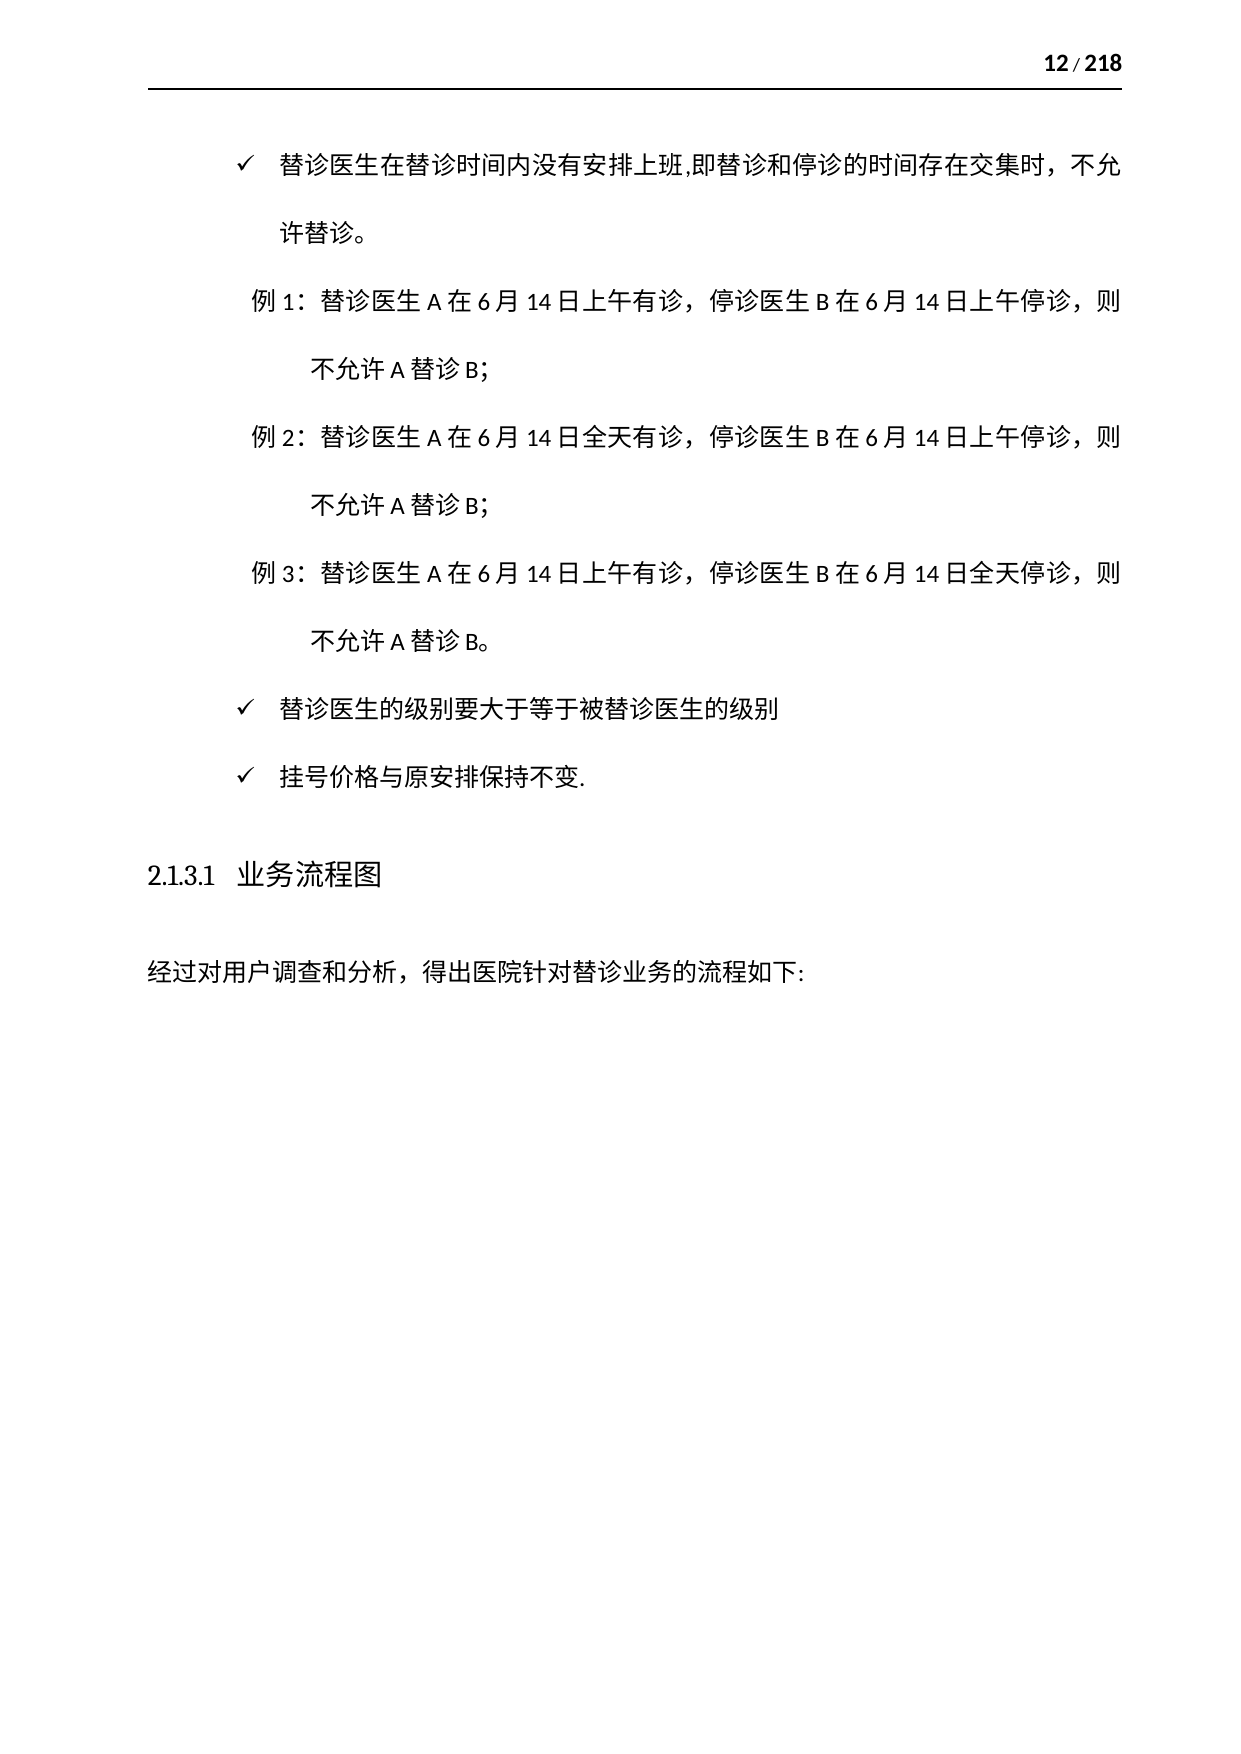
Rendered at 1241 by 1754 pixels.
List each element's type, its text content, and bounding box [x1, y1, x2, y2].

list 挂号价格与原安排保持不变. [235, 741, 1122, 809]
list 替诊医生的级别要大于等于被替诊医生的级别 [235, 673, 1122, 741]
list 替诊医生在替诊时间内没有安排上班,即替诊和停诊的时间存在交集时，不允许替诊。 [235, 130, 1122, 266]
text 经过对用户调查和分析，得出医院针对替诊业务的流程如下: [148, 936, 1122, 1004]
list 例2：替诊医生A在6月14日全天有诊，停诊医生B在6月14日上午停诊，则不允许A替诊B； [251, 402, 1122, 537]
list 例1：替诊医生A在6月14日上午有诊，停诊医生B在6月14日上午停诊，则不允许A替诊B； [251, 266, 1122, 402]
list 例3：替诊医生A在6月14日上午有诊，停诊医生B在6月14日全天停诊，则不允许A替诊B。 [251, 537, 1122, 673]
subtitle 业务流程图 [148, 838, 1122, 906]
